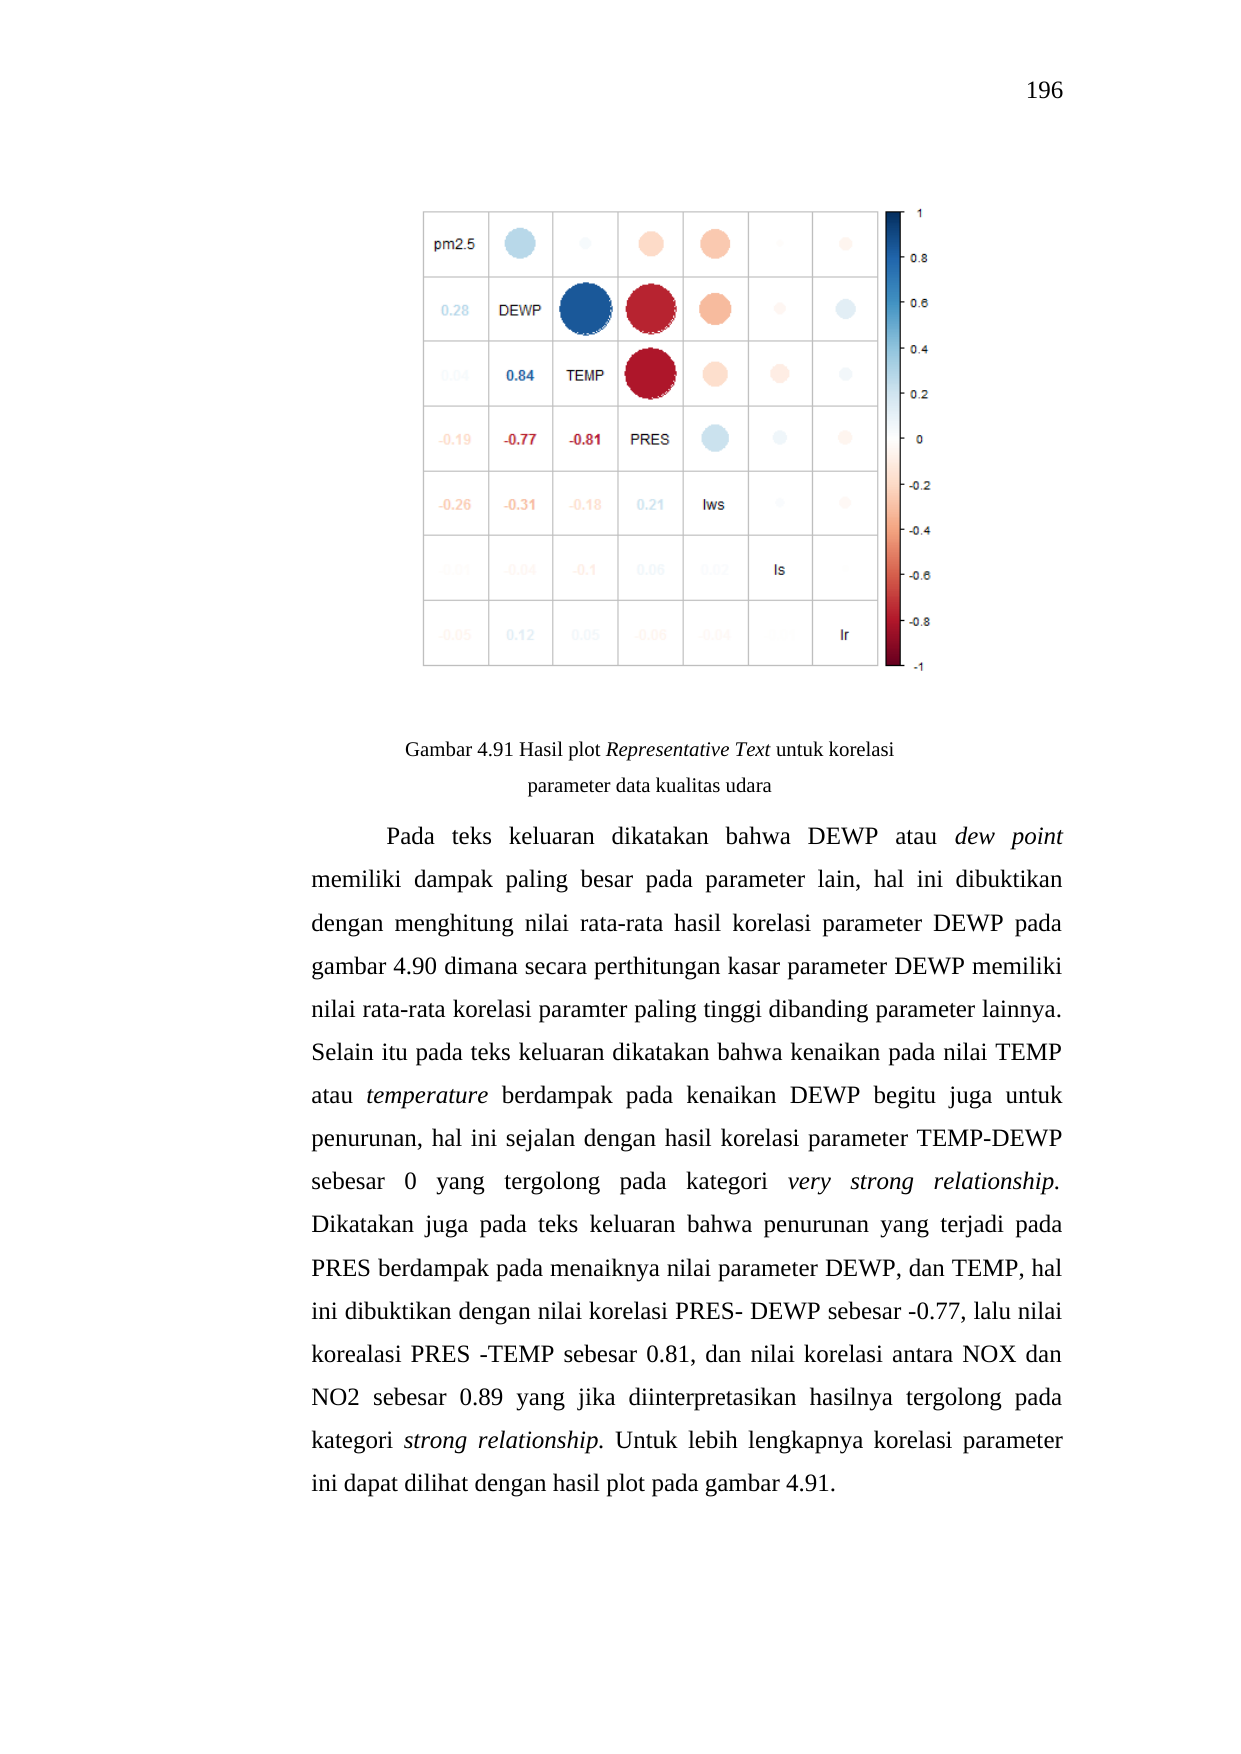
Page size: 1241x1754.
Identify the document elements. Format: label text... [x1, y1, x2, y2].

picture [353, 177, 946, 710]
text Pada teks keluaran dikatakan bahwa DEWP atau dew point memiliki dampak paling besar pada parameter lain, hal ini dibuktikan dengan menghitung nilai rata-rata hasil korelasi parameter DEWP pada gambar 4.90 dimana secara perthitungan kasar parameter DEWP memiliki nilai rata-rata korelasi paramter paling tinggi dibanding parameter lainnya. Selain itu pada teks keluaran dikatakan bahwa kenaikan pada nilai TEMP atau temperature berdampak pada kenaikan DEWP begitu juga untuk penurunan, hal ini sejalan dengan hasil korelasi parameter TEMP-DEWP sebesar 0 yang tergolong pada kategori very strong relationship. Dikatakan juga pada teks keluaran bahwa penurunan yang terjadi pada PRES berdampak pada menaiknya nilai parameter DEWP, dan TEMP, hal ini dibuktikan dengan nilai korelasi PRES- DEWP sebesar -0.77, lalu nilai korealasi PRES -TEMP sebesar 0.81, dan nilai korelasi antara NOX dan NO2 sebesar 0.89 yang jika diinterpretasikan hasilnya tergolong pada kategori strong relationship. Untuk lebih lengkapnya korelasi parameter ini dapat dilihat dengan hasil plot pada gambar 4.91. [311, 821, 1063, 1497]
text Gambar 4.91 Hasil plot Representative Text untuk korelasi parameter data kualitas udara [236, 737, 1063, 797]
